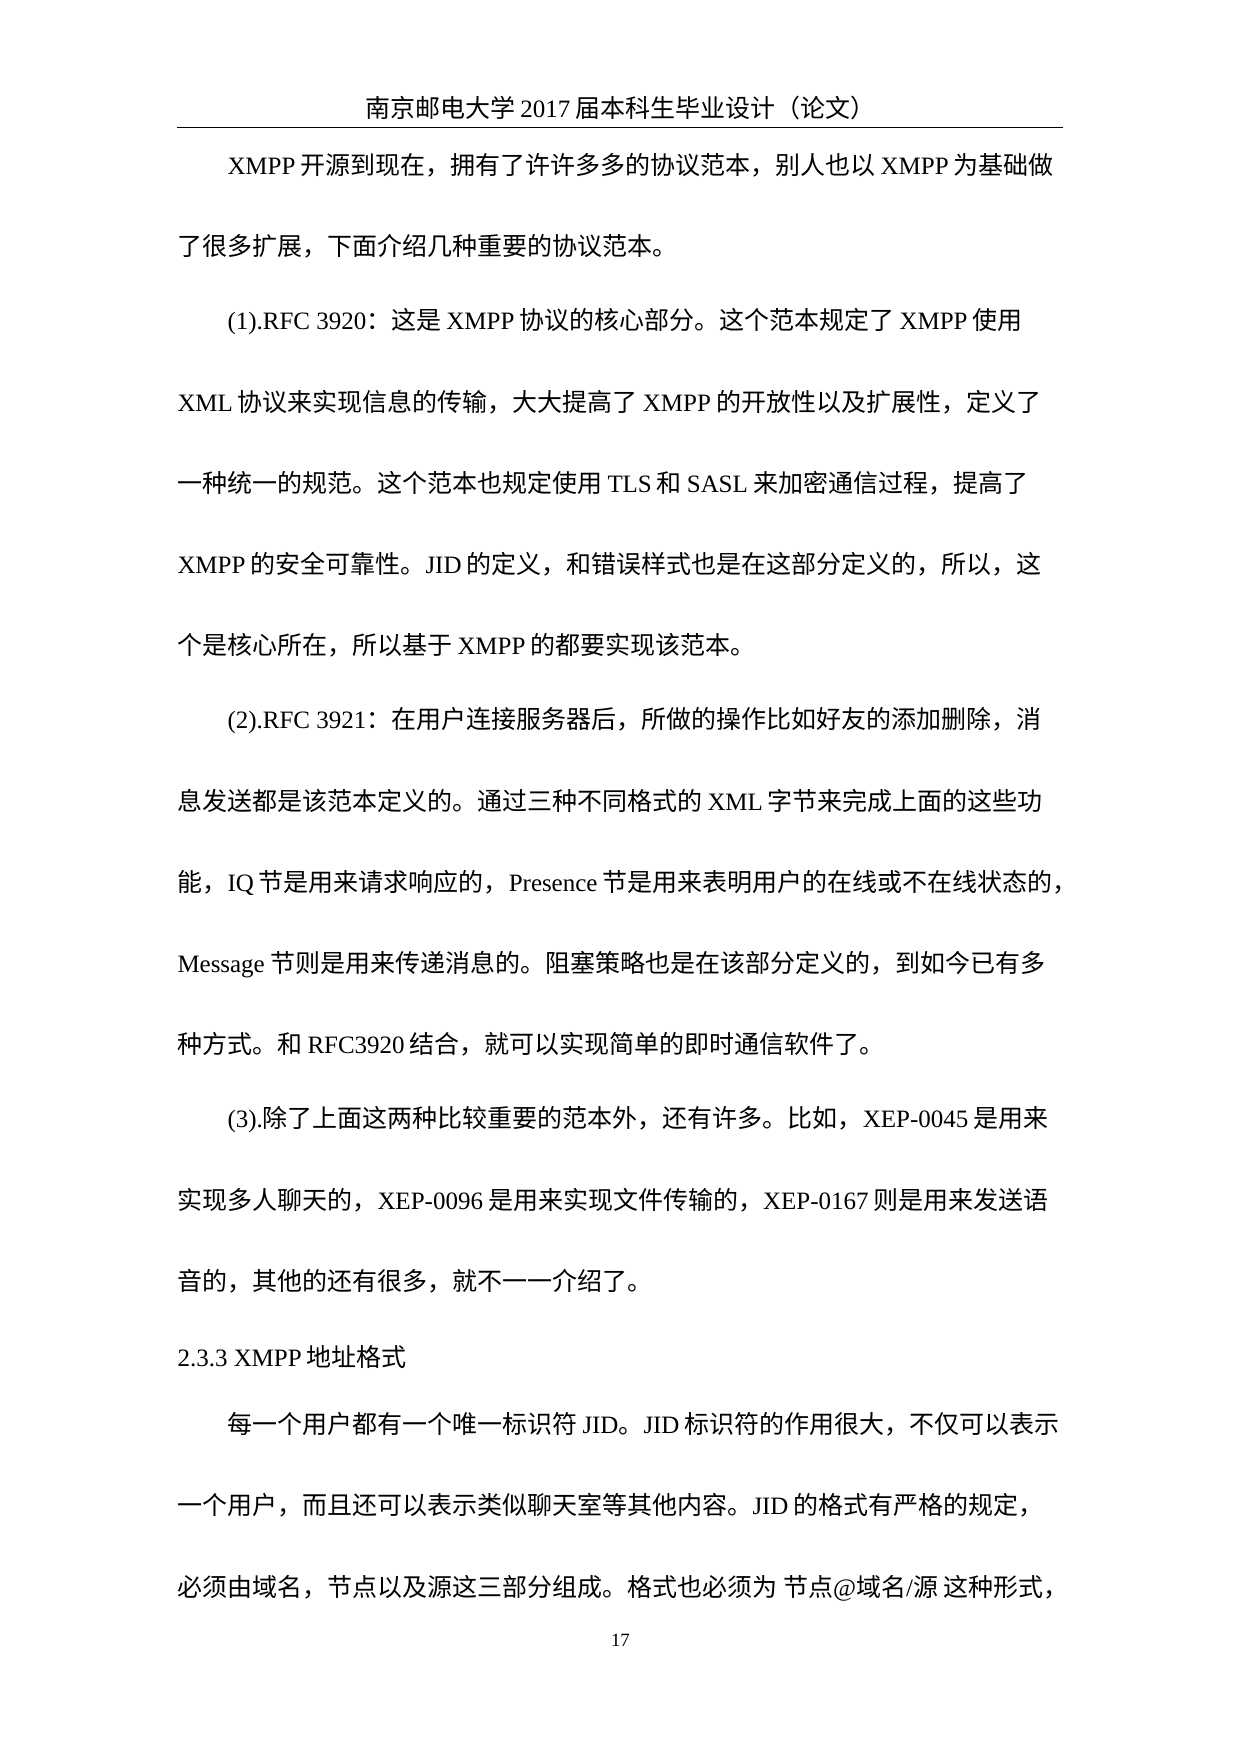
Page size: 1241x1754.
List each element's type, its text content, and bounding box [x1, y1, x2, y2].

text XMPP开源到现在，拥有了许许多多的协议范本，别人也以XMPP为基础做了很多扩展，下面介绍几种重要的协议范本。 [177, 131, 1063, 277]
text (3).除了上面这两种比较重要的范本外，还有许多。比如，XEP-0045是用来实现多人聊天的，XEP-0096是用来实现文件传输的，XEP-0167则是用来发送语音的，其他的还有很多，就不一一介绍了。 [177, 1084, 1063, 1312]
text (2).RFC 3921：在用户连接服务器后，所做的操作比如好友的添加删除，消息发送都是该范本定义的。通过三种不同格式的XML字节来完成上面的这些功能，IQ节是用来请求响应的，Presence节是用来表明用户的在线或不在线状态的，Message节则是用来传递消息的。阻塞策略也是在该部分定义的，到如今已有多种方式。和RFC3920结合，就可以实现简单的即时通信软件了。 [177, 685, 1063, 1075]
text (1).RFC 3920：这是XMPP协议的核心部分。这个范本规定了XMPP使用XML协议来实现信息的传输，大大提高了XMPP的开放性以及扩展性，定义了一种统一的规范。这个范本也规定使用TLS和SASL来加密通信过程，提高了XMPP的安全可靠性。JID的定义，和错误样式也是在这部分定义的，所以，这个是核心所在，所以基于XMPP的都要实现该范本。 [177, 286, 1063, 676]
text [177, 1390, 1063, 1618]
subtitle 2.3.3 XMPP地址格式 [177, 1323, 1063, 1388]
